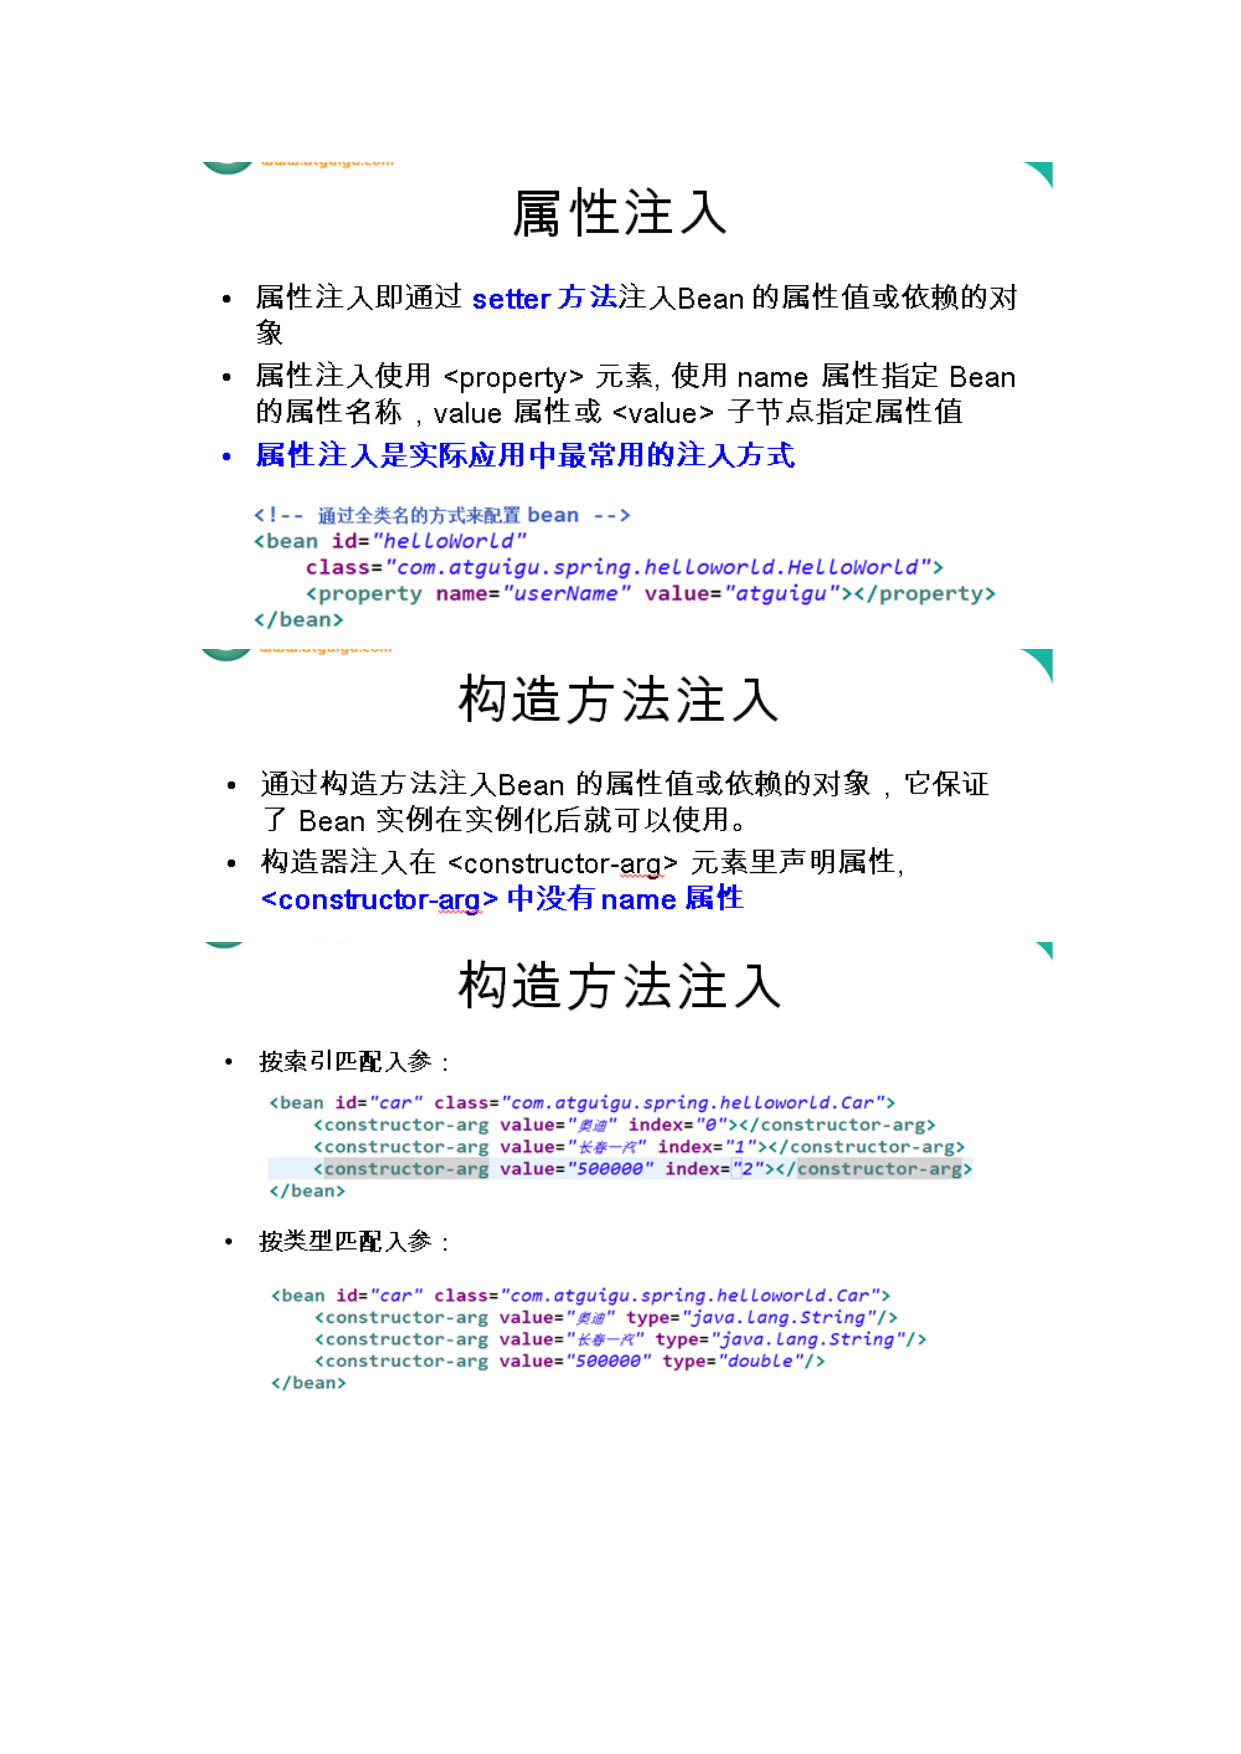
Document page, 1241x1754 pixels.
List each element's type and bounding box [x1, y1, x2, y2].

picture [187, 942, 1053, 1407]
picture [187, 649, 1053, 939]
picture [187, 162, 1053, 638]
